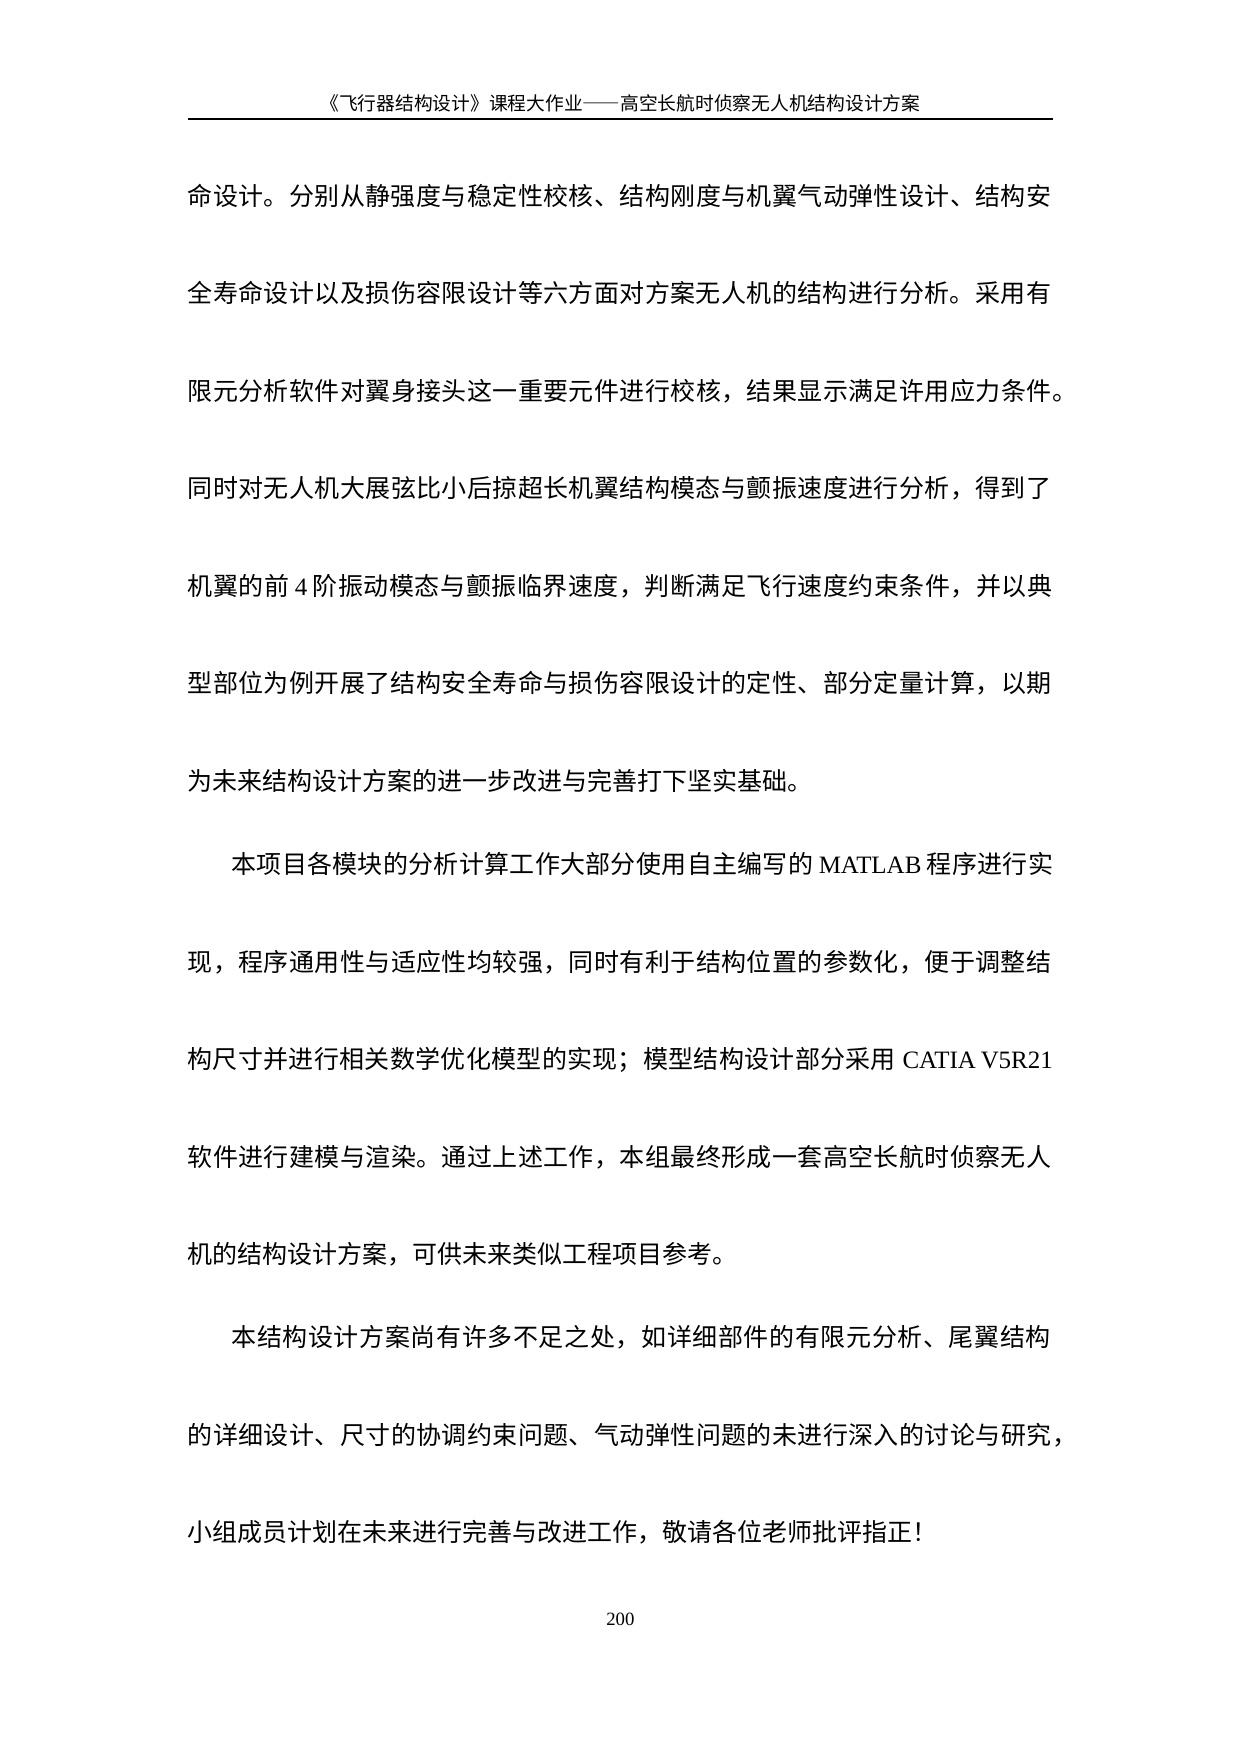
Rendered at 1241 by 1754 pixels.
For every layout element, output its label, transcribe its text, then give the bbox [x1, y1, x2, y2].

text 本项目各模块的分析计算工作大部分使用自主编写的MATLAB程序进行实现，程序通用性与适应性均较强，同时有利于结构位置的参数化，便于调整结构尺寸并进行相关数学优化模型的实现；模型结构设计部分采用CATIA V5R21软件进行建模与渲染。通过上述工作，本组最终形成一套高空长航时侦察无人机的结构设计方案，可供未来类似工程项目参考。 [187, 830, 1053, 1285]
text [187, 162, 1053, 812]
text 本结构设计方案尚有许多不足之处，如详细部件的有限元分析、尾翼结构的详细设计、尺寸的协调约束问题、气动弹性问题的未进行深入的讨论与研究，小组成员计划在未来进行完善与改进工作，敬请各位老师批评指正！ [187, 1303, 1053, 1563]
